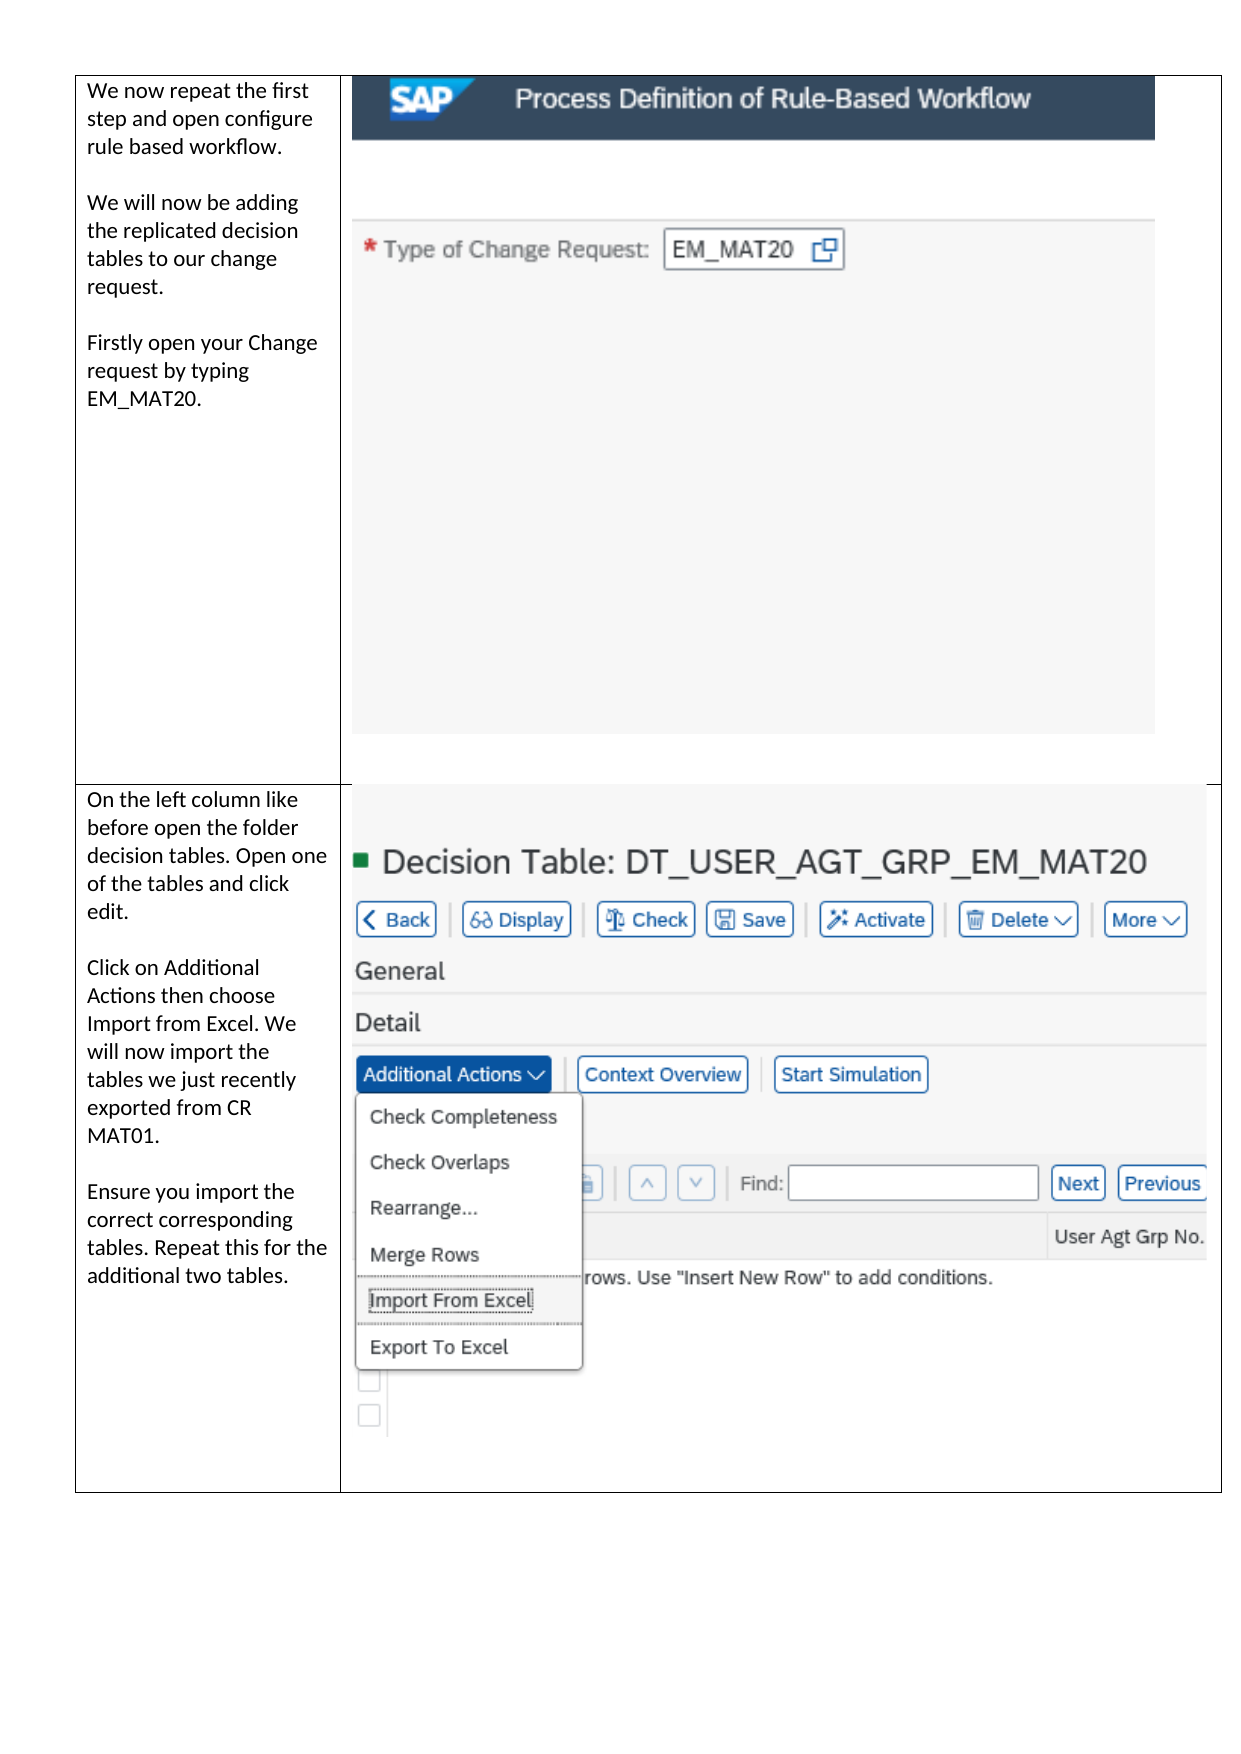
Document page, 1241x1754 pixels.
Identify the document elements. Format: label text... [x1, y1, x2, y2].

table_cell [341, 785, 1221, 1492]
picture [352, 76, 1155, 734]
table_cell We now repeat the first step and open configure rule based workflow. We will now be adding the replicated decision tables to our change request. Firstly open your Change request by typing EM_MAT20. [76, 76, 340, 784]
table_cell On the left column like before open the folder decision tables. Open one of the tables and click edit. Click on Additional Actions then choose Import from Excel. We will now import the tables we just recently exported from CR MAT01. Ensure you import the correct corresponding tables. Repeat this for the additional two tables. [76, 785, 340, 1492]
table_cell [341, 76, 1221, 784]
picture [352, 784, 1207, 1437]
